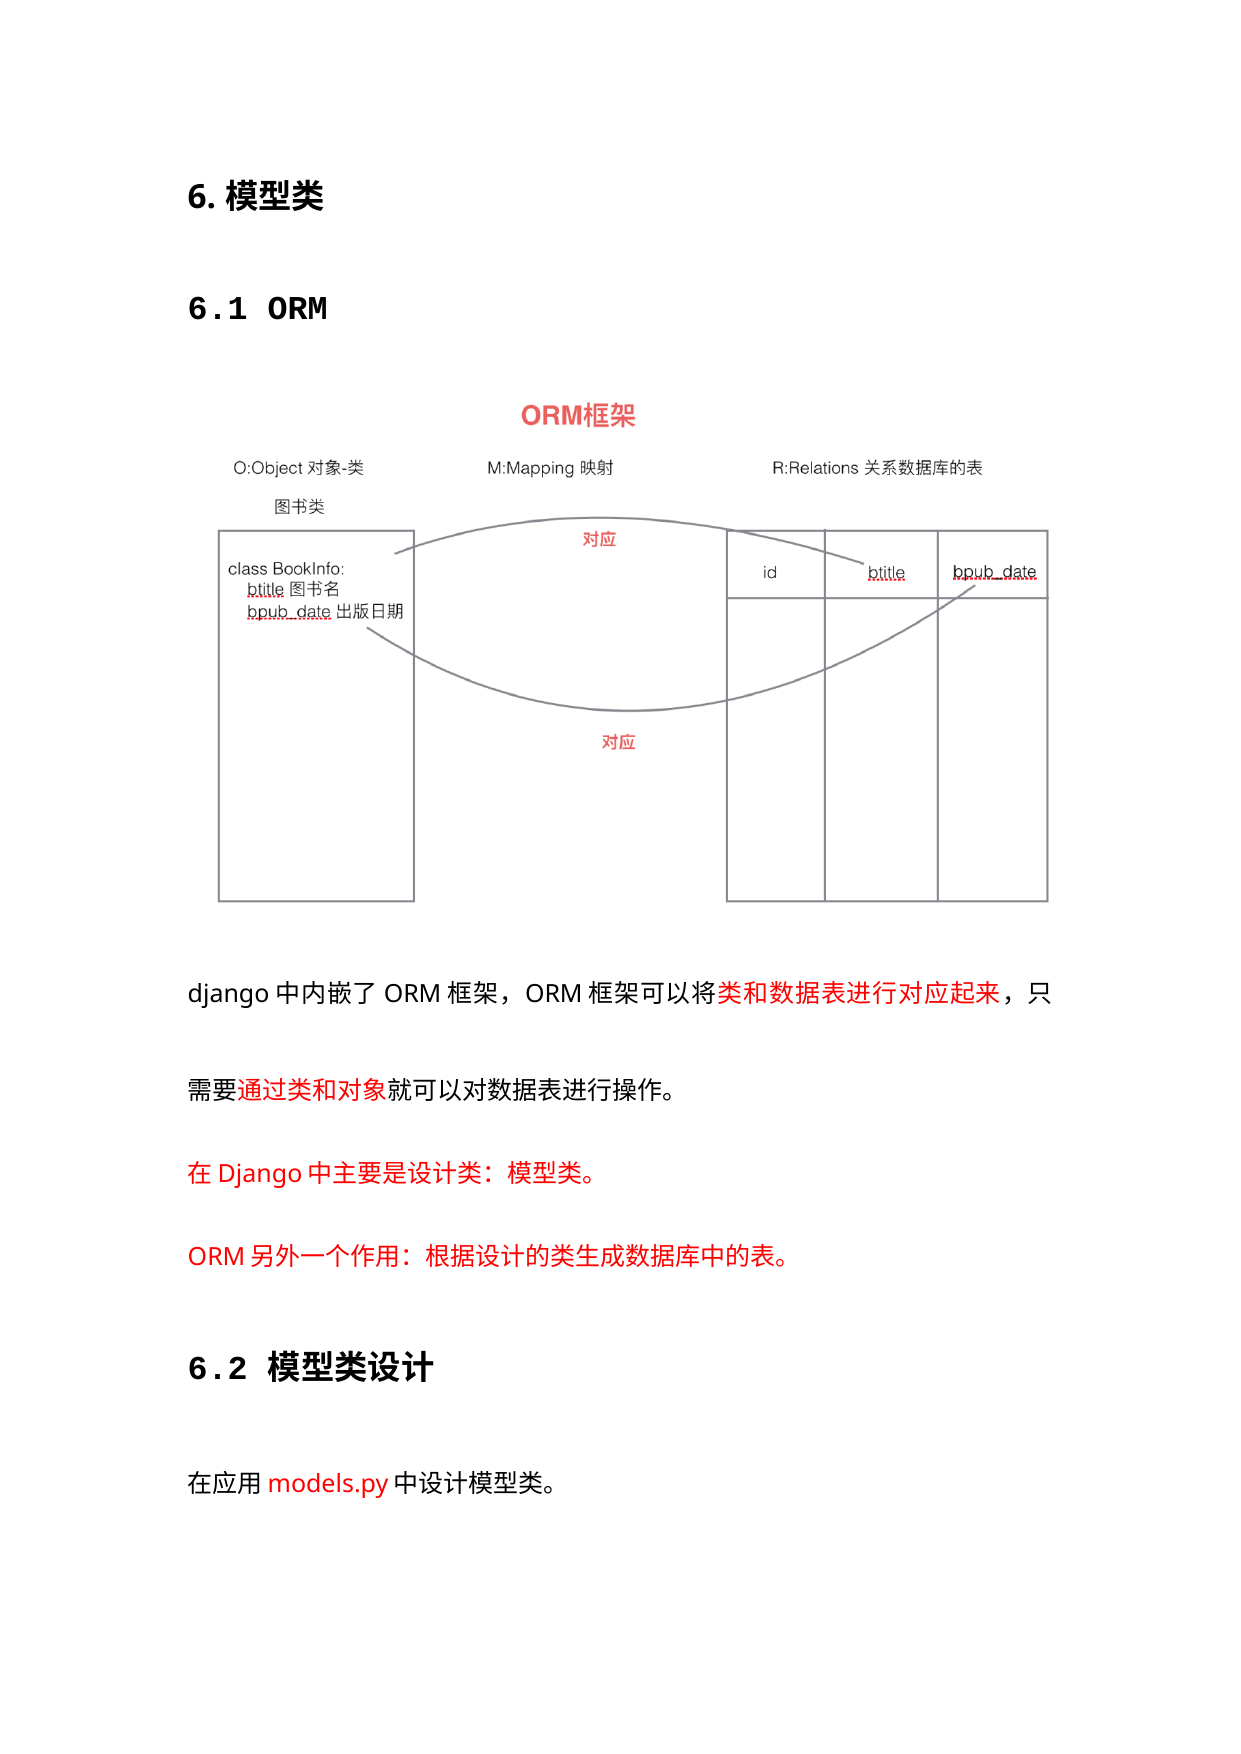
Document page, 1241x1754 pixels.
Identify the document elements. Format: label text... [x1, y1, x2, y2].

text django中内嵌了ORM框架，ORM框架可以将类和数据表进行对应起来，只需要通过类和对象就可以对数据表进行操作。 [187, 959, 1053, 1121]
text 在Django中主要是设计类：模型类。 [187, 1139, 1053, 1204]
text ORM另外一个作用：根据设计的类生成数据库中的表。 [187, 1222, 1053, 1287]
subtitle 模型类 [187, 162, 1053, 227]
picture [187, 389, 1053, 928]
subtitle 6.1 ORM [187, 278, 1053, 343]
text 在应用models.py中设计模型类。 [187, 1449, 1053, 1514]
subtitle 6.2 模型类设计 [187, 1333, 1053, 1398]
